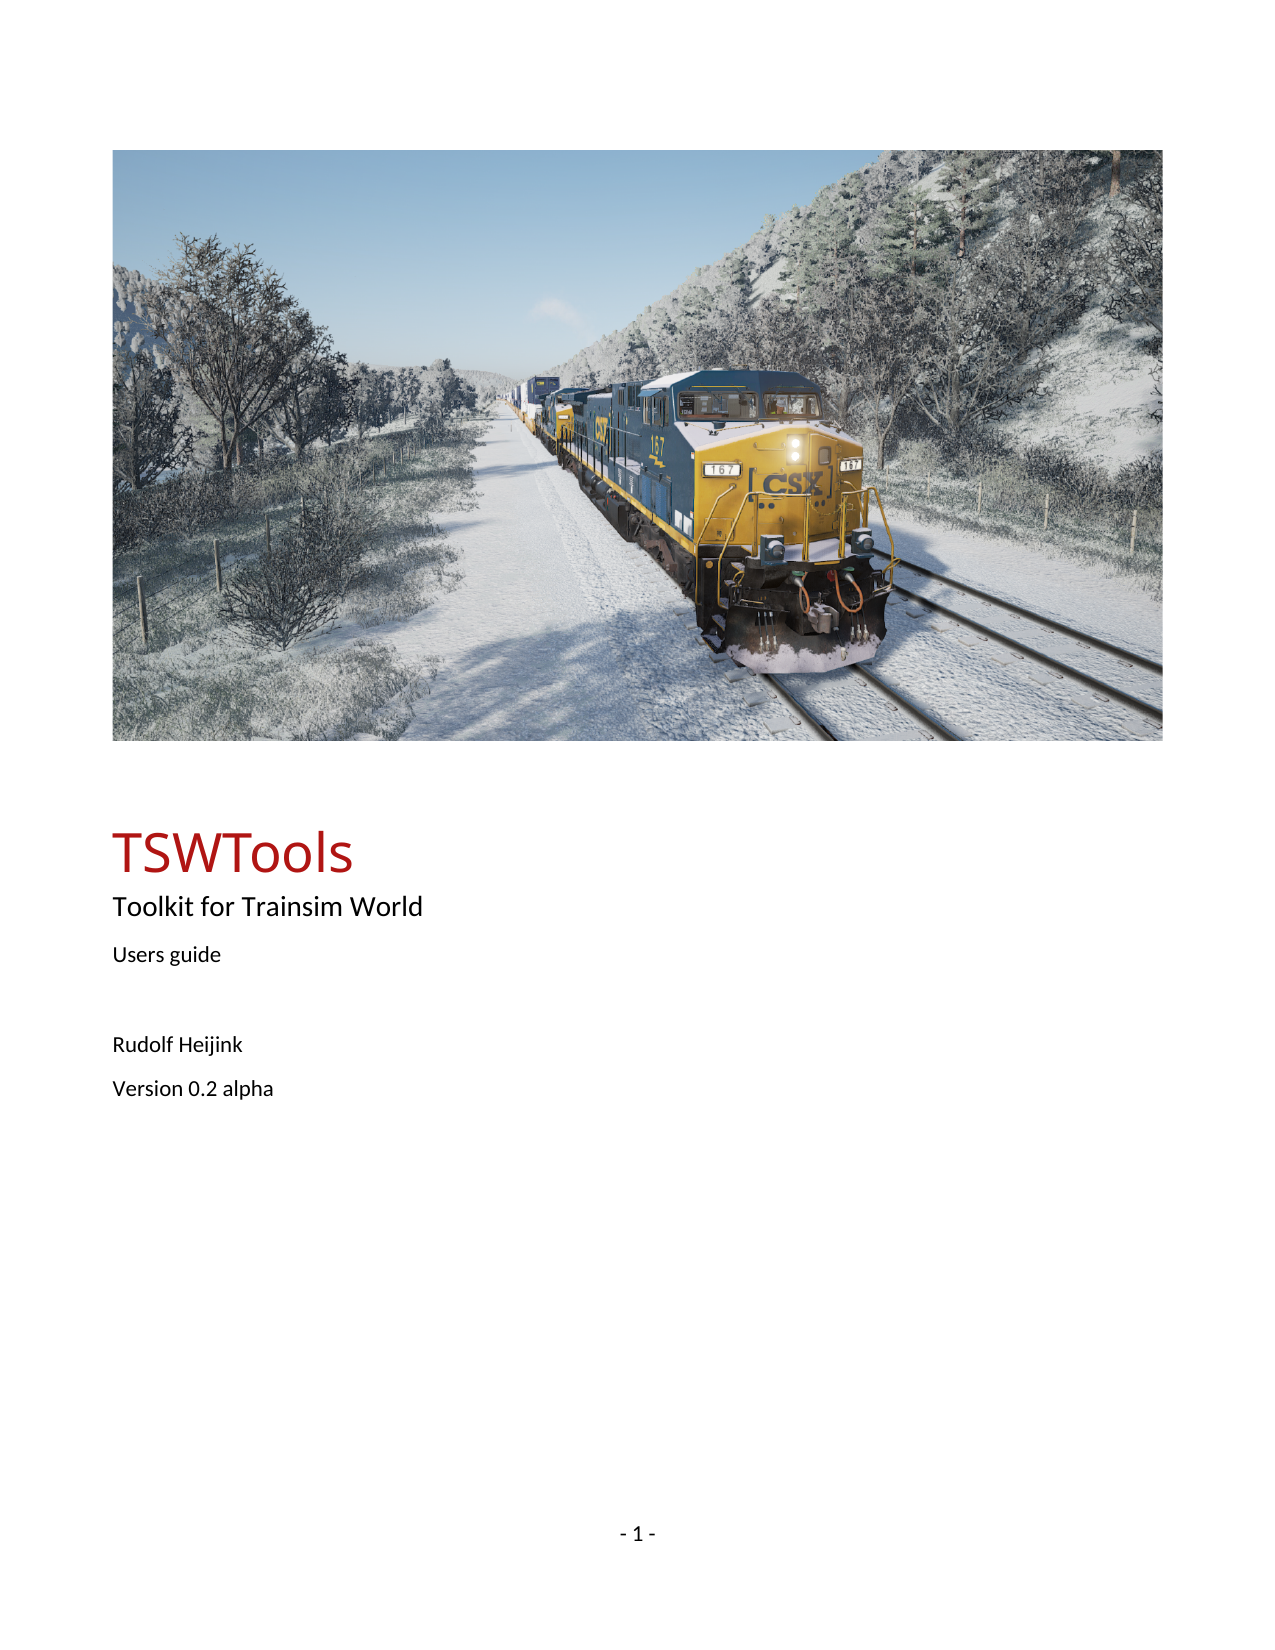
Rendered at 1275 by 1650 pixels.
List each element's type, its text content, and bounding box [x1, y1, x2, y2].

text Rudolf Heijink [112, 1030, 1162, 1058]
text Users guide [112, 940, 1162, 968]
text Version 0.2 alpha [112, 1074, 1162, 1102]
picture [112, 150, 1163, 741]
subtitle Toolkit for Trainsim World [112, 888, 1162, 924]
title TSWTools [112, 814, 1162, 888]
